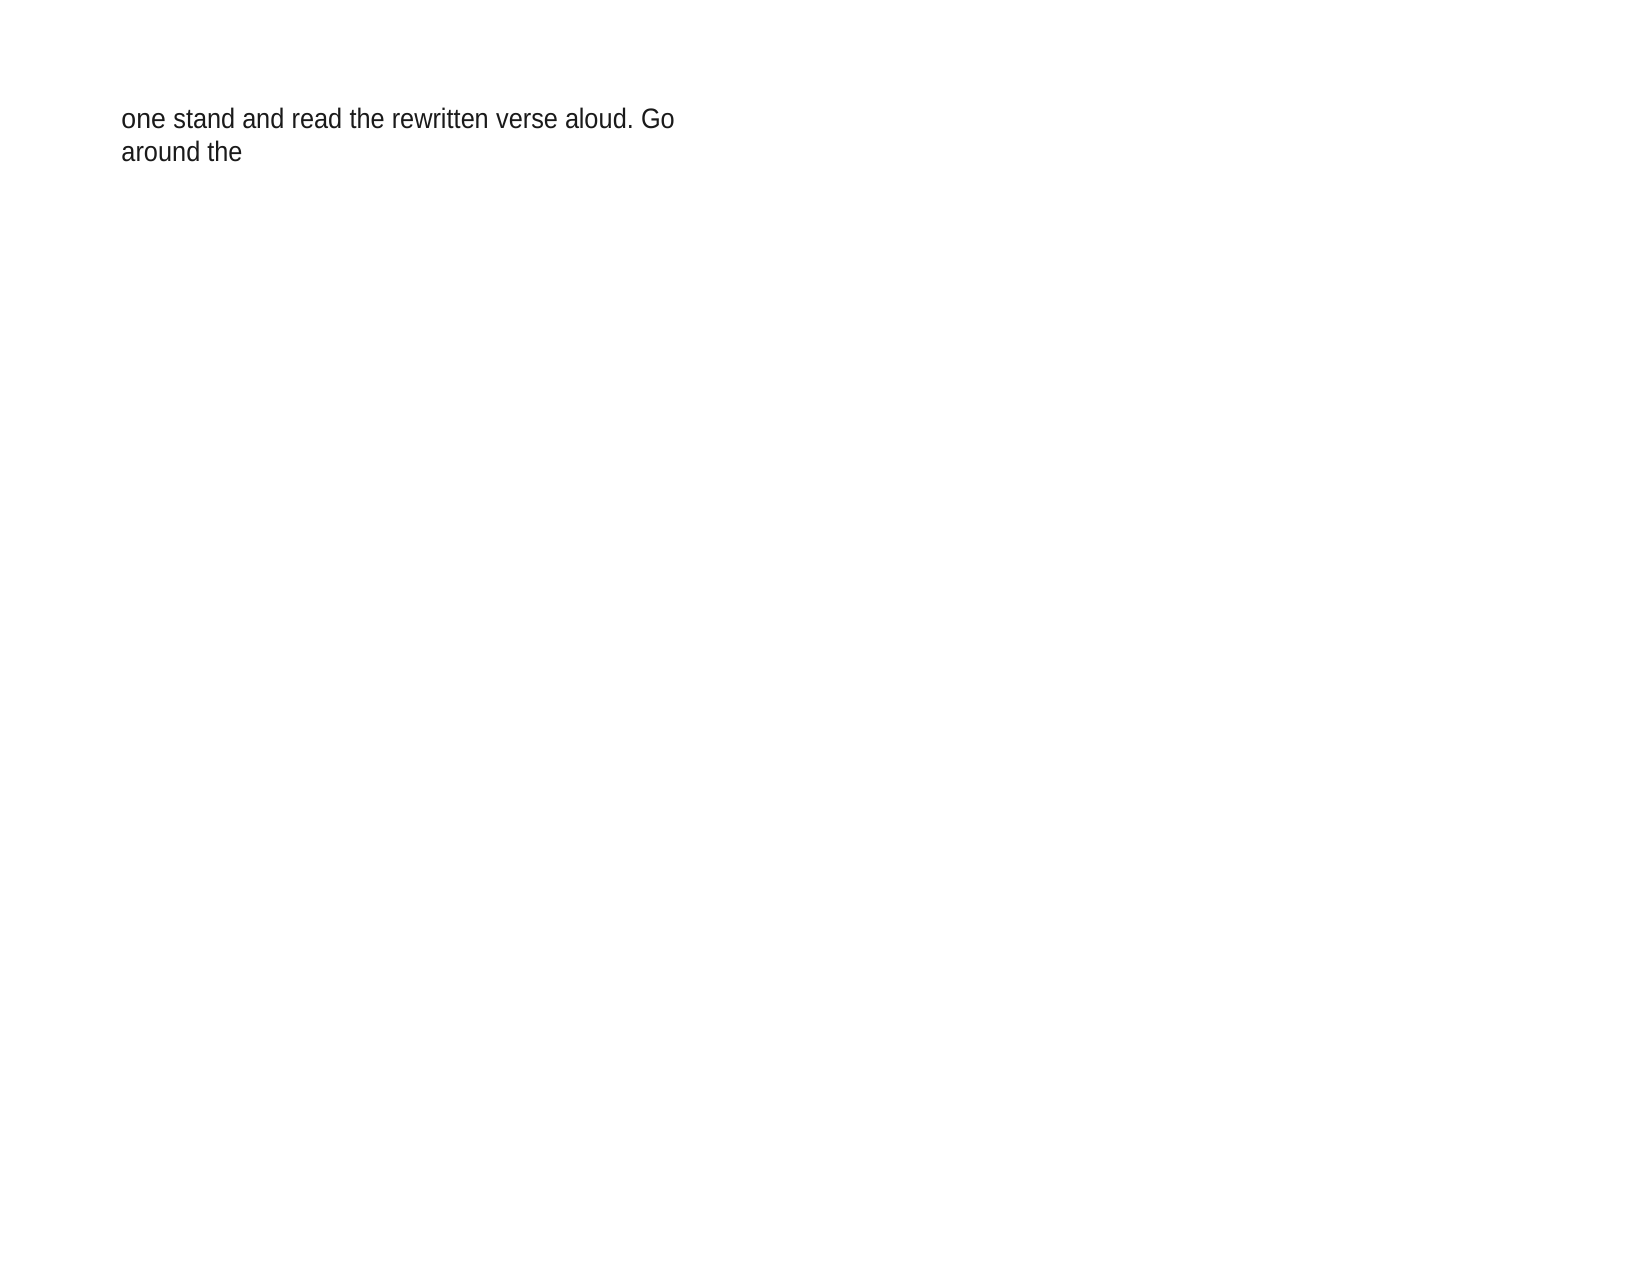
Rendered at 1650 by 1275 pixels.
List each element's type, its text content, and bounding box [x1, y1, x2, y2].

text Then have a volunteer who was assigned verse one stand and read the rewritten verse aloud. Go around the [120, 102, 712, 168]
